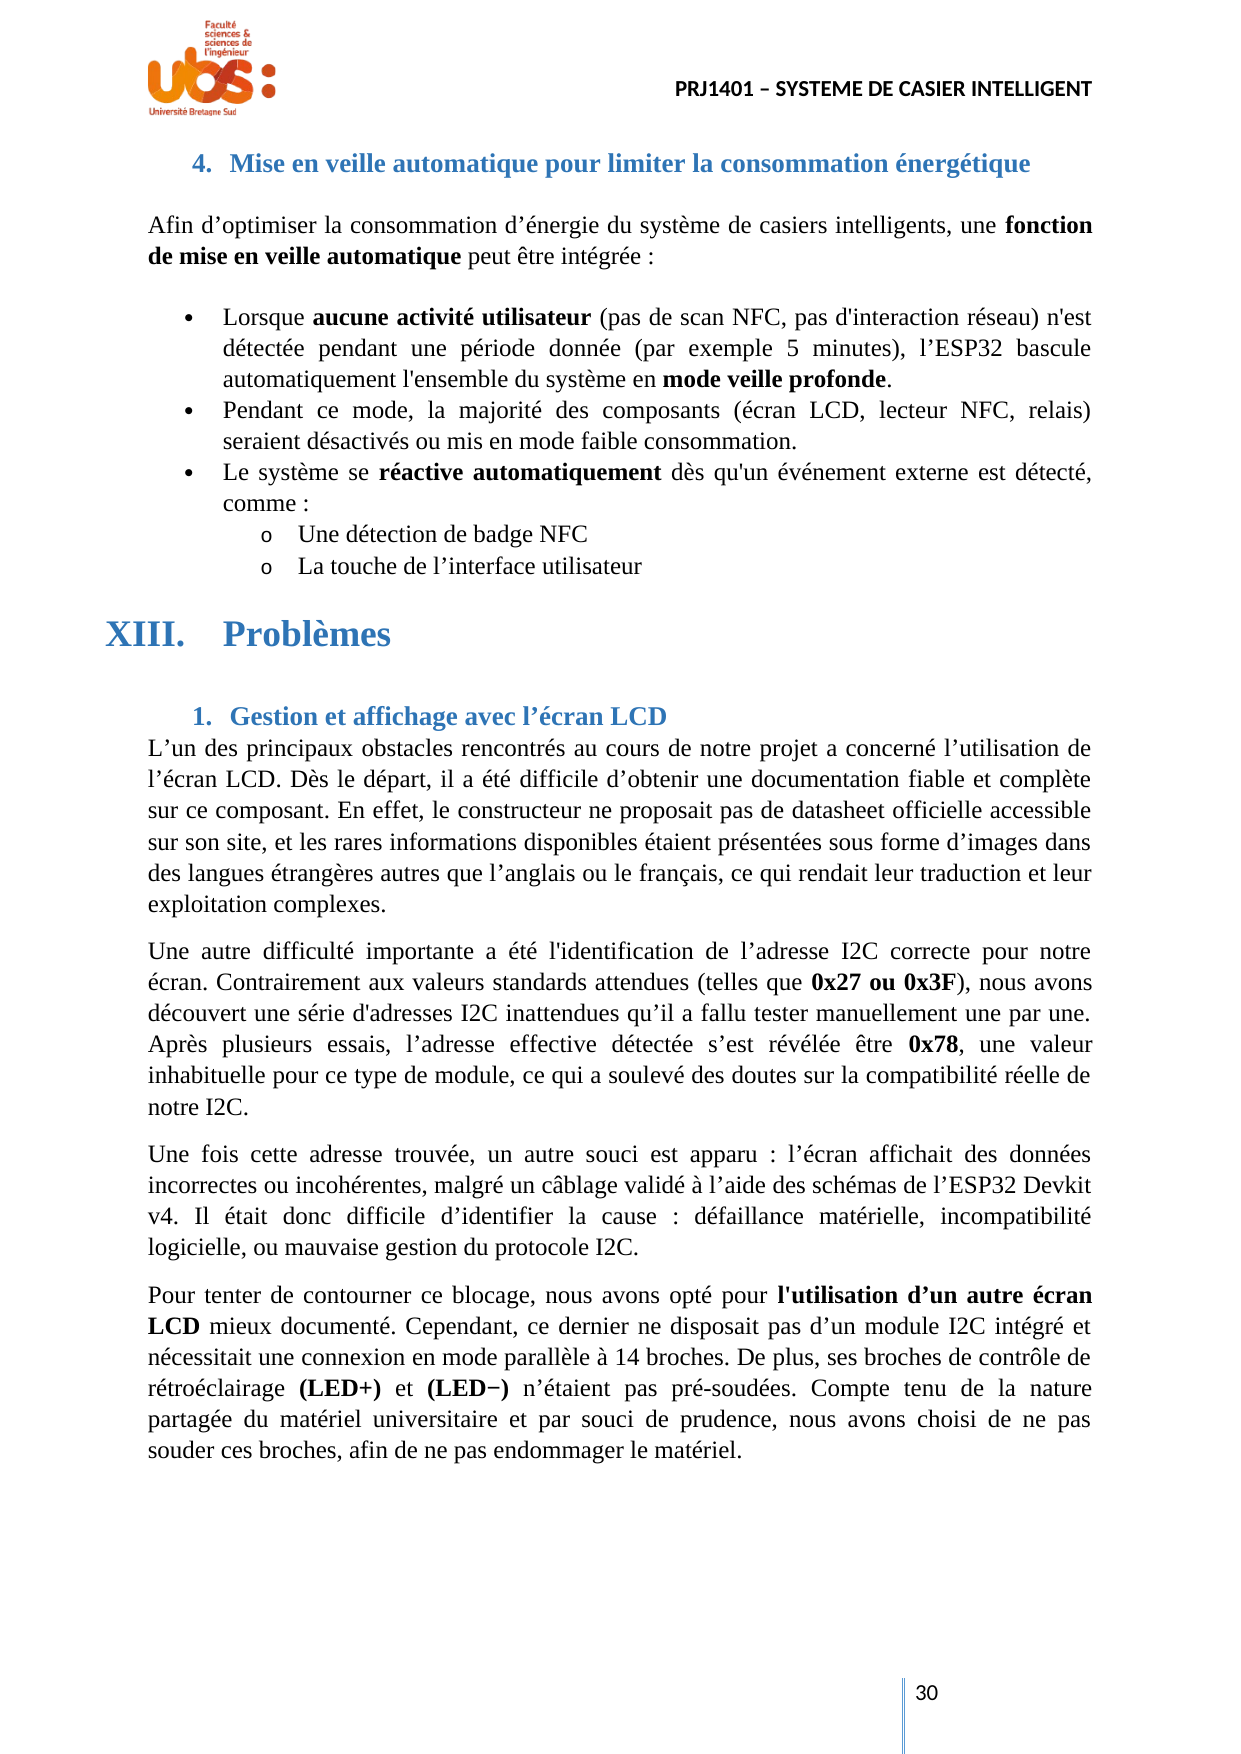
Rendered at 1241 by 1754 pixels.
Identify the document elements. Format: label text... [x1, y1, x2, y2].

text Problèmes [185, 612, 1093, 655]
picture [147, 20, 276, 116]
text Pour tenter de contourner ce blocage, nous avons opté pour l'utilisation d’un autre écran LCD mieux documenté. Cependant, ce dernier ne disposait pas d’un module I2C intégré et nécessitait une connexion en mode parallèle à 14 broches. De plus, ses broches de contrôle de rétroéclairage (LED+) et (LED−) n’étaient pas pré-soudées. Compte tenu de la nature partagée du matériel universitaire et par souci de prudence, nous avons choisi de ne pas souder ces broches, afin de ne pas endommager le matériel. [148, 1280, 1093, 1464]
list Lorsque aucune activité utilisateur (pas de scan NFC, pas d'interaction réseau) n'est détectée pendant une période donnée (par exemple 5 minutes), l’ESP32 bascule automatiquement l'ensemble du système en mode veille profonde. [185, 302, 1093, 392]
list La touche de l’interface utilisateur [260, 551, 1093, 580]
list Mise en veille automatique pour limiter la consommation énergétique [192, 148, 1093, 179]
list Pendant ce mode, la majorité des composants (écran LCD, lecteur NFC, relais) seraient désactivés ou mis en mode faible consommation. [185, 395, 1093, 454]
text Afin d’optimiser la consommation d’énergie du système de casiers intelligents, une fonction de mise en veille automatique peut être intégrée : [148, 210, 1093, 270]
list Le système se réactive automatiquement dès qu'un événement externe est détecté, comme : [185, 457, 1093, 517]
list Gestion et affichage avec l’écran LCD [192, 700, 1093, 731]
list Une détection de badge NFC [260, 519, 1093, 548]
text Une autre difficulté importante a été l'identification de l’adresse I2C correcte pour notre écran. Contrairement aux valeurs standards attendues (telles que 0x27 ou 0x3F), nous avons découvert une série d'adresses I2C inattendues qu’il a fallu tester manuellement une par une. Après plusieurs essais, l’adresse effective détectée s’est révélée être 0x78, une valeur inhabituelle pour ce type de module, ce qui a soulevé des doutes sur la compatibilité réelle de notre I2C. [148, 936, 1093, 1120]
text Une fois cette adresse trouvée, un autre souci est apparu : l’écran affichait des données incorrectes ou incohérentes, malgré un câblage validé à l’aide des schémas de l’ESP32 Devkit v4. Il était donc difficile d’identifier la cause : défaillance matérielle, incompatibilité logicielle, ou mauvaise gestion du protocole I2C. [148, 1139, 1093, 1261]
text L’un des principaux obstacles rencontrés au cours de notre projet a concerné l’utilisation de l’écran LCD. Dès le départ, il a été difficile d’obtenir une documentation fiable et complète sur ce composant. En effet, le constructeur ne proposait pas de datasheet officielle accessible sur son site, et les rares informations disponibles étaient présentées sous forme d’images dans des langues étrangères autres que l’anglais ou le français, ce qui rendait leur traduction et leur exploitation complexes. [148, 733, 1093, 917]
